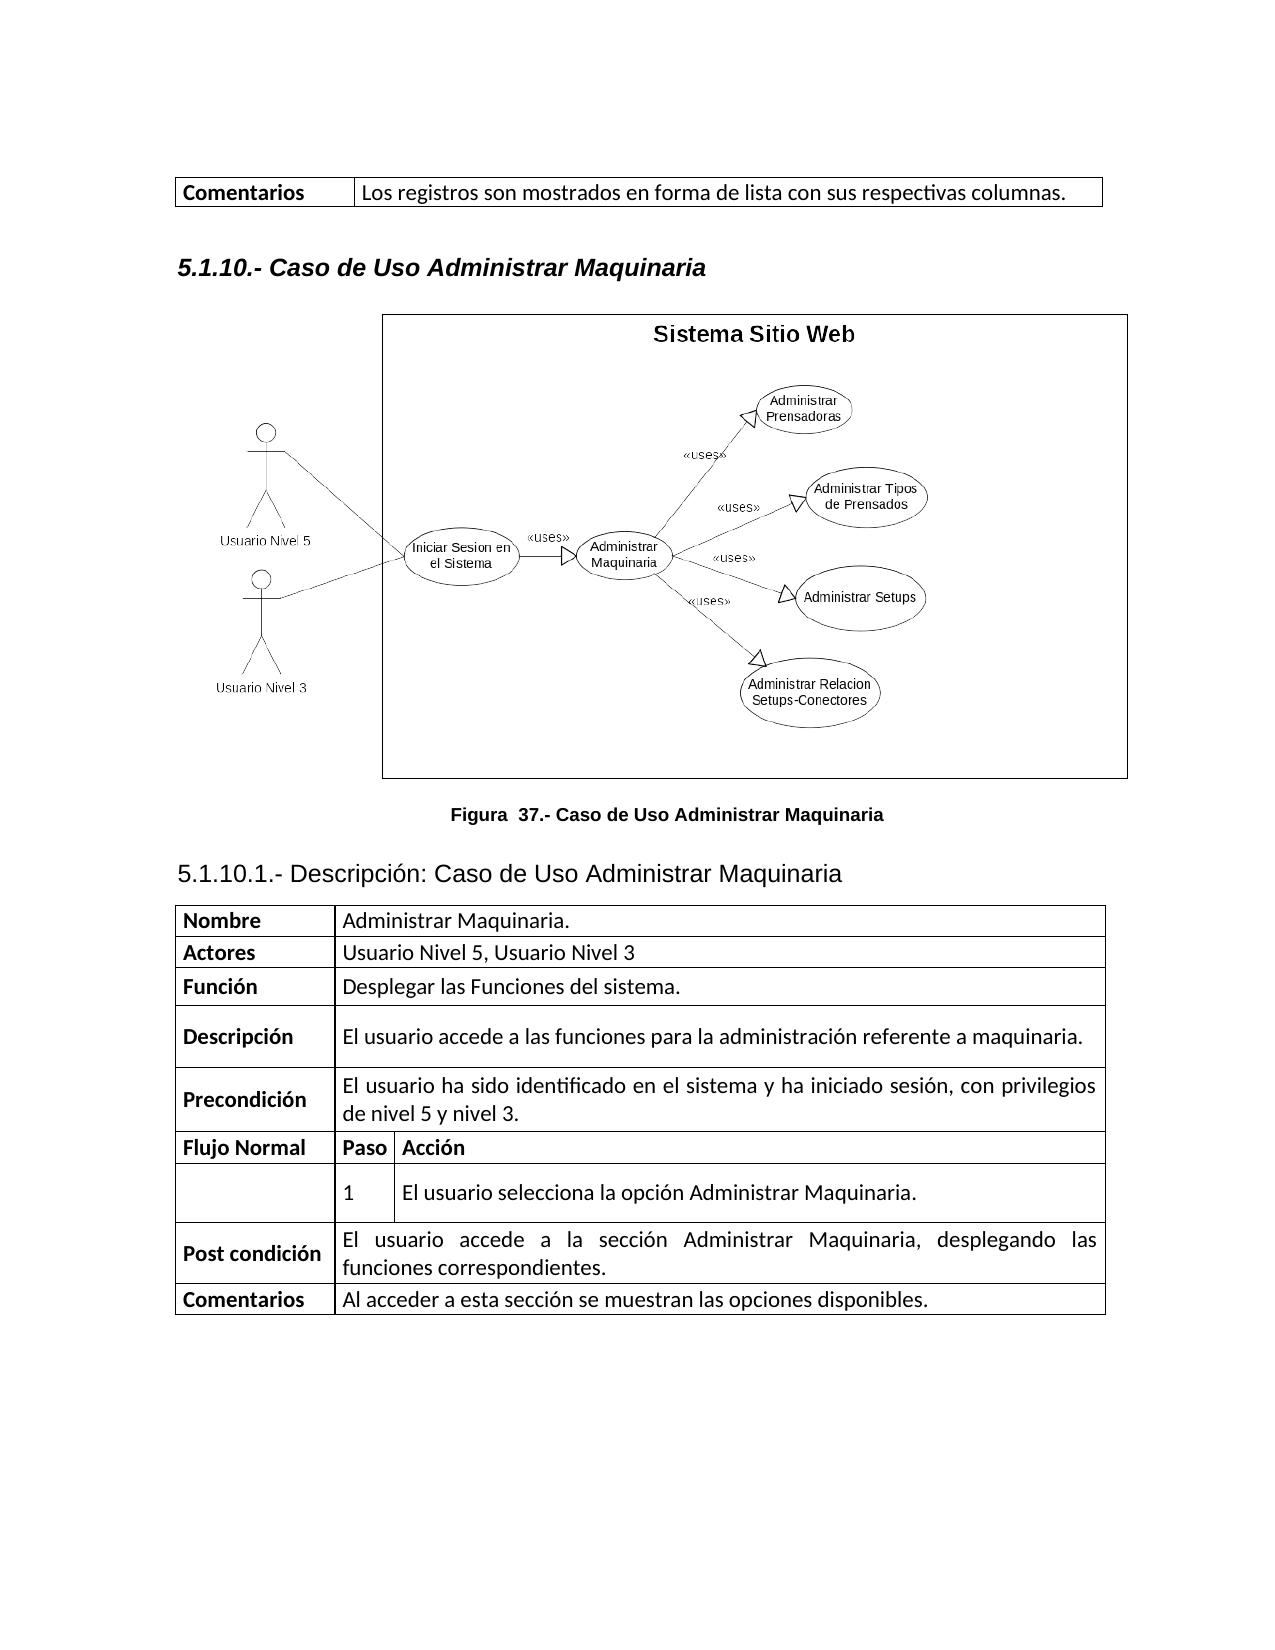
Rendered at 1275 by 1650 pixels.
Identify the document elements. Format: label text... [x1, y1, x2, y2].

text Figura 37.- Caso de Uso Administrar Maquinaria [177, 804, 1157, 826]
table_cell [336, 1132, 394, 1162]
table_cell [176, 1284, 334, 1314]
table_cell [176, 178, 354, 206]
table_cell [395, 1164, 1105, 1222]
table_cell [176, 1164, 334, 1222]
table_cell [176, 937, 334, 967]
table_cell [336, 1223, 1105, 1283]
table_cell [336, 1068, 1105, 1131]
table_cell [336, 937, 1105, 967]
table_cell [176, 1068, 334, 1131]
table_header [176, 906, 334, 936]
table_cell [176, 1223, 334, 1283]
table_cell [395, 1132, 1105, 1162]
subtitle 5.1.10.1.- Descripción: Caso de Uso Administrar Maquinaria [177, 859, 1157, 888]
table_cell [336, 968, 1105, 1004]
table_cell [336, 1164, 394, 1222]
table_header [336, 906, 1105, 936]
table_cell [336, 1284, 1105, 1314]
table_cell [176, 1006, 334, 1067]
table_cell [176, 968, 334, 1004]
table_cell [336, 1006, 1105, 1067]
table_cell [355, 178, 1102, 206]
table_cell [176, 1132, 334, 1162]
subtitle 5.1.10.- Caso de Uso Administrar Maquinaria [177, 253, 1157, 282]
